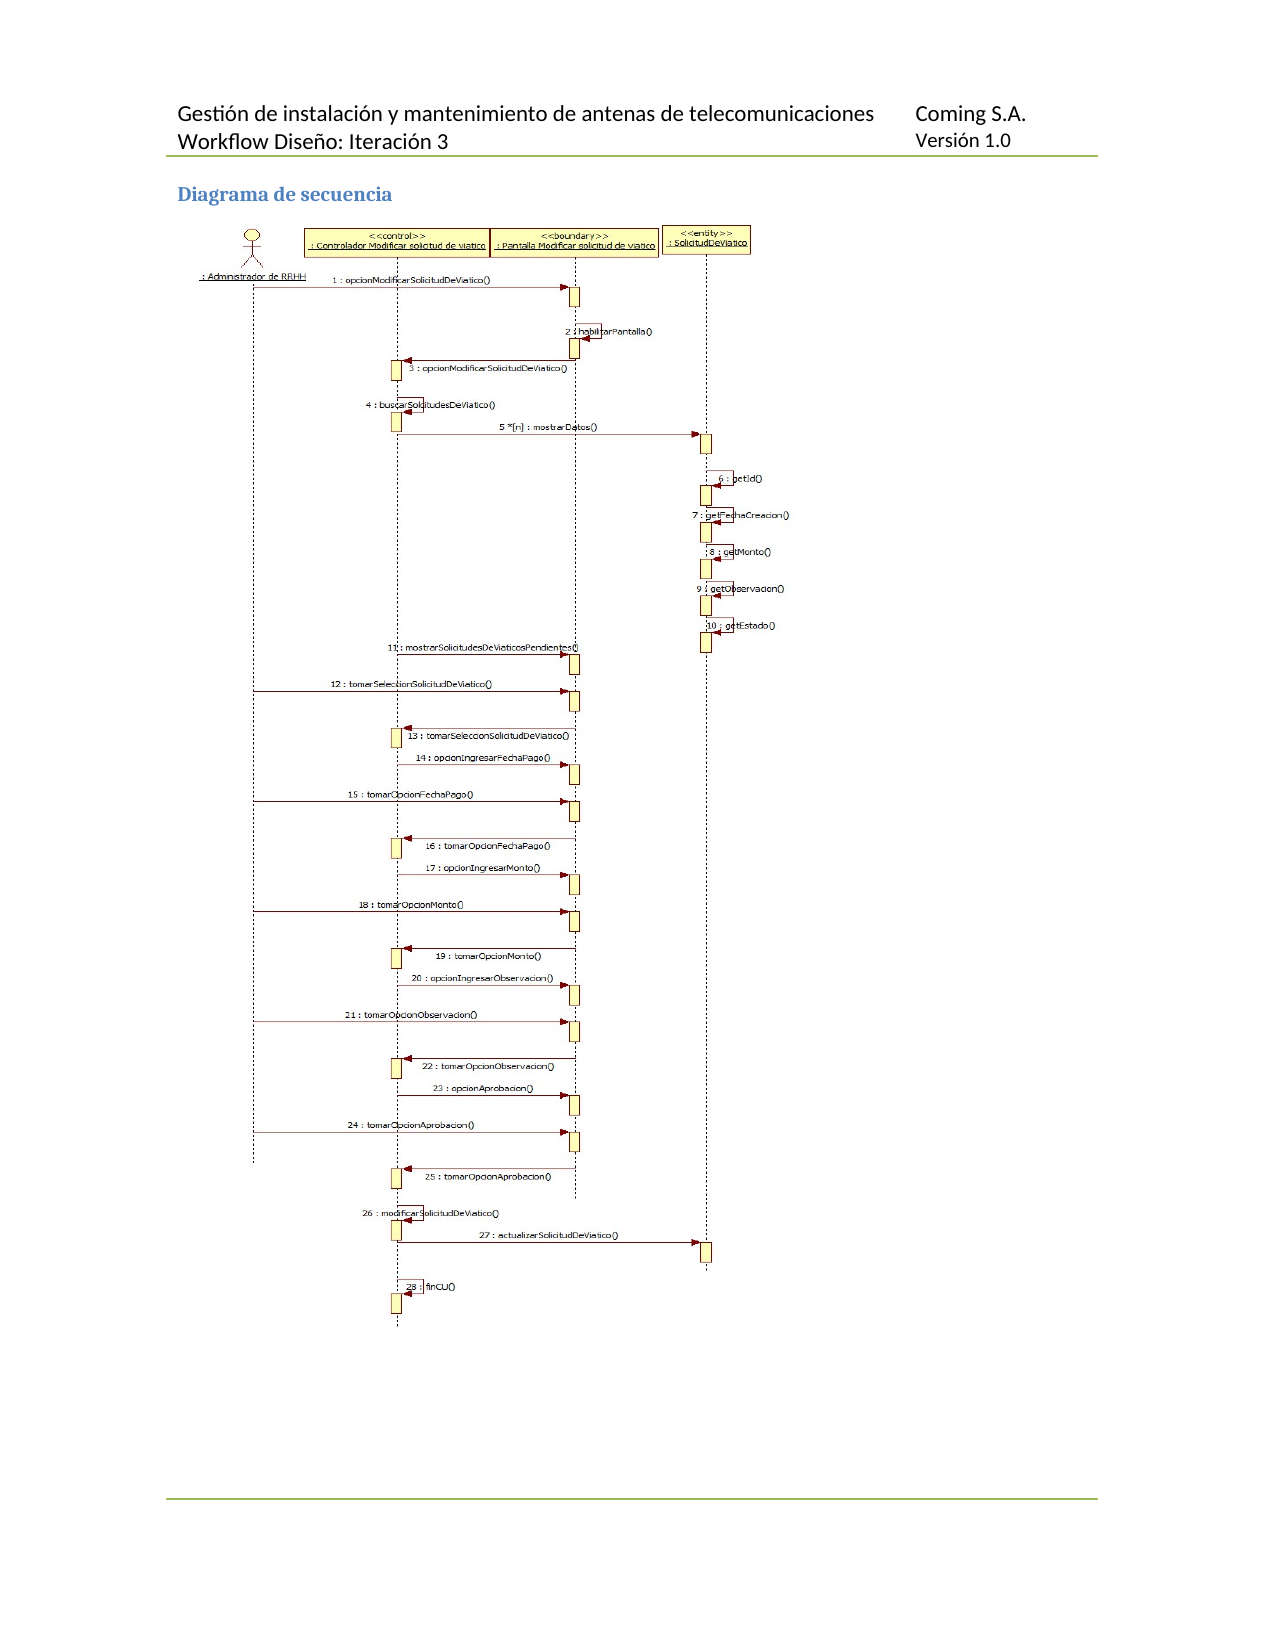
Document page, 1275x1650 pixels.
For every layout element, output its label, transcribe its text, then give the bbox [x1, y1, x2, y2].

picture [177, 210, 806, 1343]
subtitle Diagrama de secuencia [177, 183, 1098, 207]
